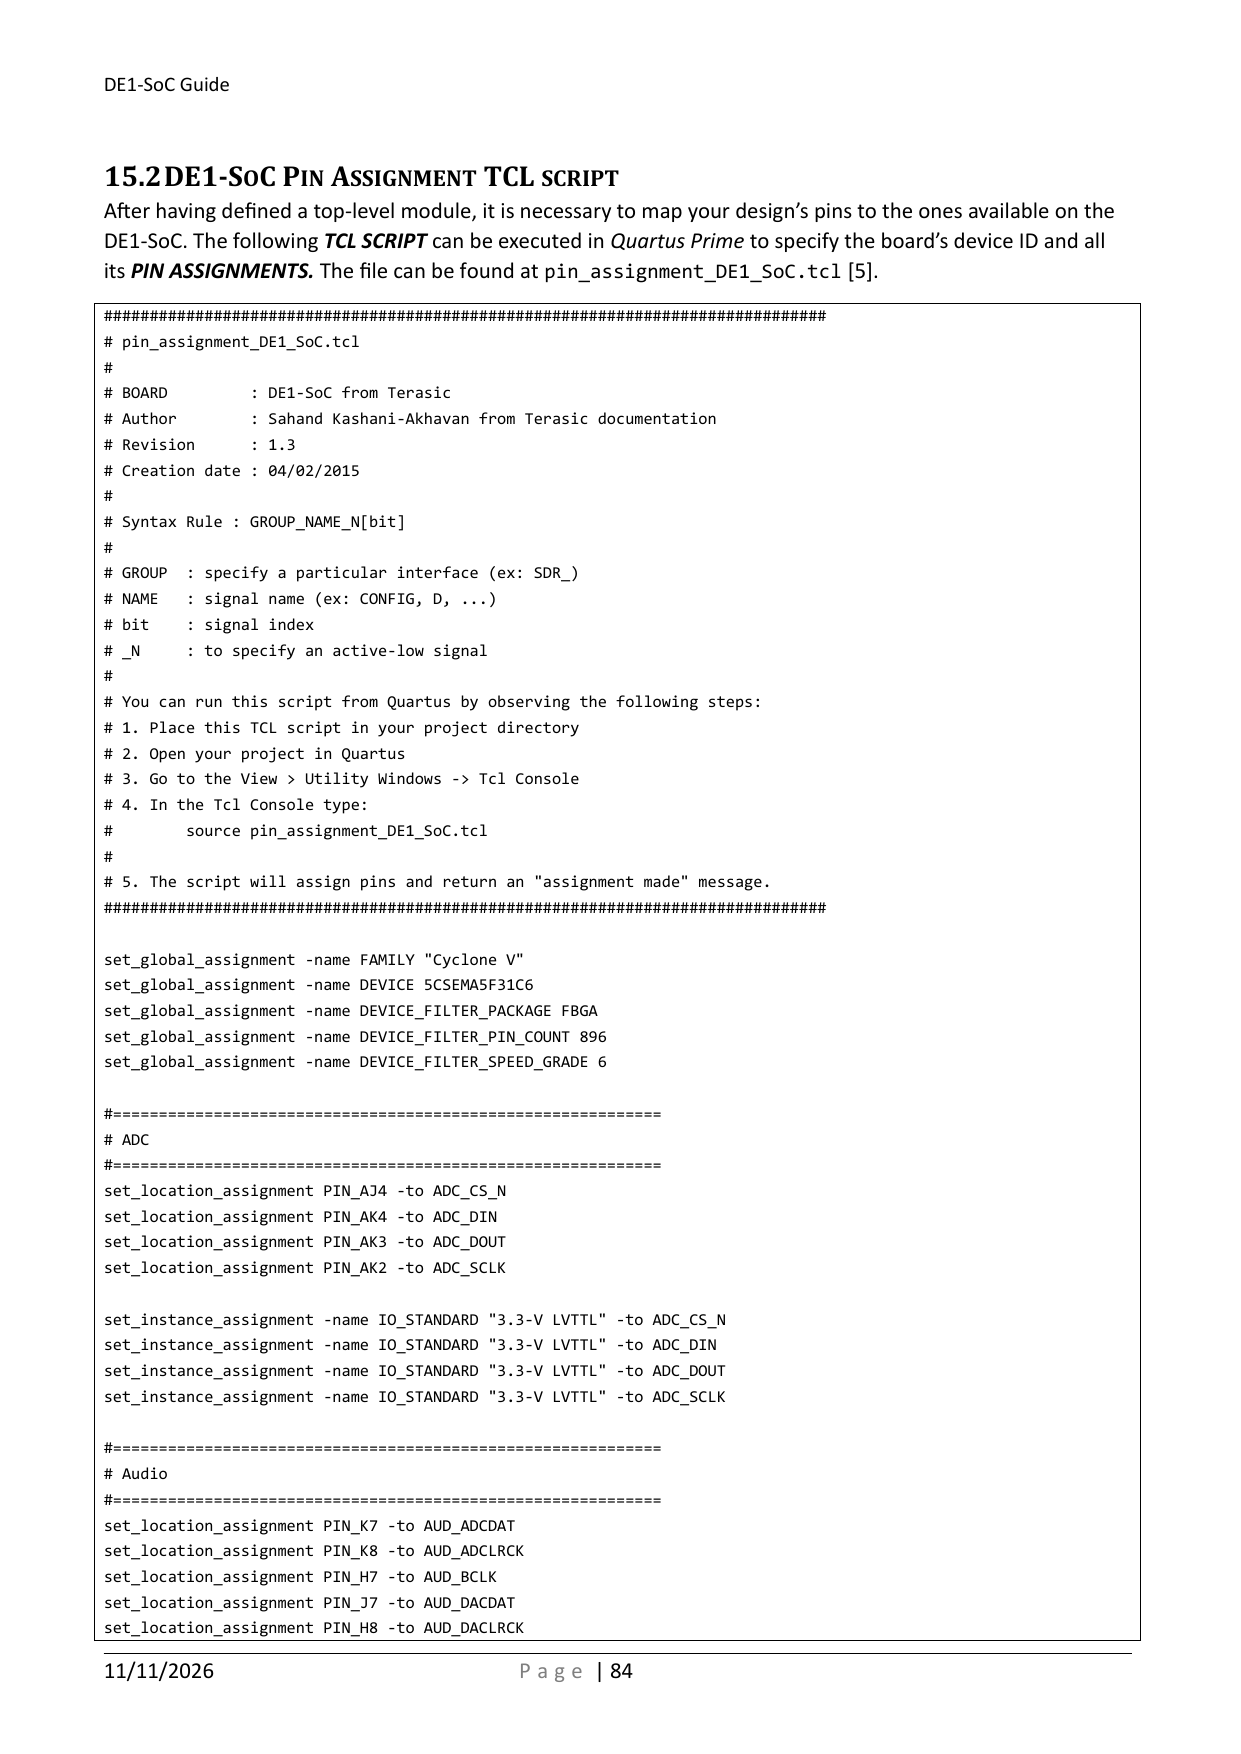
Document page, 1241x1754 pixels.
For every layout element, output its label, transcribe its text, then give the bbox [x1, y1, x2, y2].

text # [95, 844, 1140, 866]
text # 1. Place this TCL script in your project directory [95, 715, 1140, 738]
text # Creation date : 04/02/2015 [95, 458, 1140, 480]
text # Syntax Rule : GROUP_NAME_N[bit] [95, 509, 1140, 532]
text set_instance_assignment -name IO_STANDARD "3.3-V LVTTL" -to ADC_DOUT [95, 1358, 1140, 1381]
text set_location_assignment PIN_AK4 -to ADC_DIN [95, 1204, 1140, 1226]
text set_location_assignment PIN_J7 -to AUD_DACDAT [95, 1590, 1140, 1612]
text #============================================================ [95, 1101, 1140, 1123]
text # You can run this script from Quartus by observing the following steps: [95, 689, 1140, 712]
subtitle DE1-SoC Pin Assignment TCL script [103, 159, 1132, 193]
text set_location_assignment PIN_K7 -to AUD_ADCDAT [95, 1513, 1140, 1535]
text # bit : signal index [95, 612, 1140, 635]
text # Audio [95, 1461, 1140, 1484]
text # source pin_assignment_DE1_SoC.tcl [95, 818, 1140, 841]
text # pin_assignment_DE1_SoC.tcl [95, 329, 1140, 352]
text # 3. Go to the View > Utility Windows -> Tcl Console [95, 766, 1140, 789]
text set_global_assignment -name DEVICE_FILTER_PACKAGE FBGA [95, 998, 1140, 1021]
text # [95, 663, 1140, 686]
text #============================================================ [95, 1487, 1140, 1509]
text set_location_assignment PIN_AJ4 -to ADC_CS_N [95, 1178, 1140, 1201]
text # 5. The script will assign pins and return an "assignment made" message. [95, 869, 1140, 892]
text set_location_assignment PIN_AK3 -to ADC_DOUT [95, 1229, 1140, 1252]
text # [95, 355, 1140, 377]
text # [95, 535, 1140, 557]
text # GROUP : specify a particular interface (ex: SDR_) [95, 561, 1140, 583]
text #============================================================ [95, 1435, 1140, 1458]
text # _N : to specify an active-low signal [95, 638, 1140, 660]
text set_instance_assignment -name IO_STANDARD "3.3-V LVTTL" -to ADC_CS_N [95, 1307, 1140, 1329]
text #============================================================ [95, 1152, 1140, 1175]
text ############################################################################### [95, 304, 1140, 326]
text ############################################################################### [95, 895, 1140, 918]
text set_instance_assignment -name IO_STANDARD "3.3-V LVTTL" -to ADC_DIN [95, 1332, 1140, 1355]
text # Author : Sahand Kashani-Akhavan from Terasic documentation [95, 406, 1140, 429]
text set_location_assignment PIN_AK2 -to ADC_SCLK [95, 1255, 1140, 1278]
text set_location_assignment PIN_K8 -to AUD_ADCLRCK [95, 1538, 1140, 1561]
text set_global_assignment -name FAMILY "Cyclone V" [95, 947, 1140, 969]
text set_location_assignment PIN_H7 -to AUD_BCLK [95, 1564, 1140, 1587]
text # BOARD : DE1-SoC from Terasic [95, 381, 1140, 403]
text set_global_assignment -name DEVICE_FILTER_PIN_COUNT 896 [95, 1024, 1140, 1046]
text After having defined a top-level module, it is necessary to map your design’s pins to the ones available on the DE1-SoC. The following TCL script can be executed in Quartus Prime to specify the board’s device ID and all its pin assignments. The file can be found at pin_assignment_DE1_SoC.tcl . [103, 196, 1132, 284]
text # 4. In the Tcl Console type: [95, 792, 1140, 815]
text set_instance_assignment -name IO_STANDARD "3.3-V LVTTL" -to ADC_SCLK [95, 1384, 1140, 1407]
text # NAME : signal name (ex: CONFIG, D, ...) [95, 586, 1140, 609]
text set_global_assignment -name DEVICE 5CSEMA5F31C6 [95, 972, 1140, 995]
text # ADC [95, 1127, 1140, 1149]
text # 2. Open your project in Quartus [95, 741, 1140, 763]
text set_global_assignment -name DEVICE_FILTER_SPEED_GRADE 6 [95, 1049, 1140, 1072]
text # [95, 483, 1140, 506]
text # Revision : 1.3 [95, 432, 1140, 454]
text set_location_assignment PIN_H8 -to AUD_DACLRCK [95, 1616, 1140, 1640]
